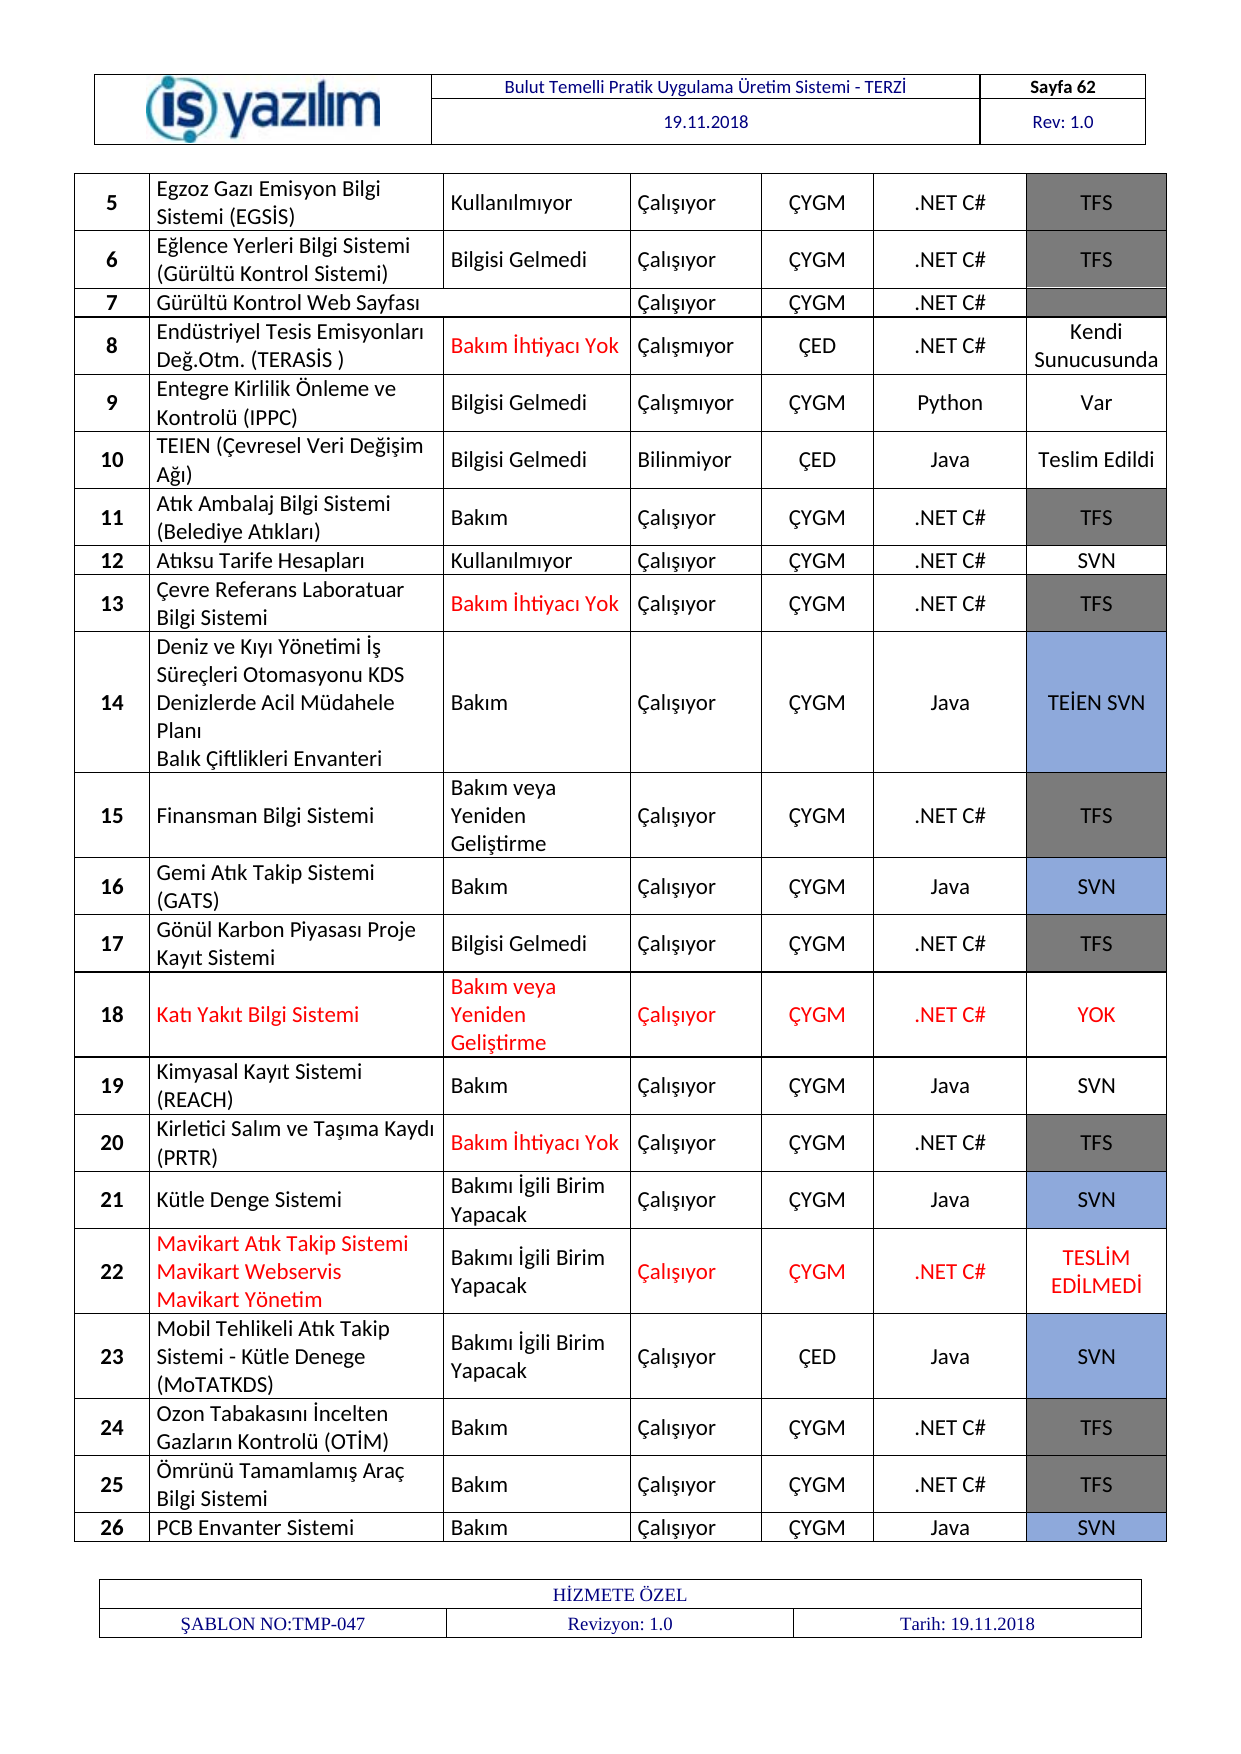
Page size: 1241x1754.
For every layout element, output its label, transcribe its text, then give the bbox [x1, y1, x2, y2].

table_cell .NET C# [874, 318, 1026, 373]
table_cell ÇYGM [762, 174, 873, 230]
table_cell ÇYGM [762, 1229, 873, 1313]
table_cell TFS [1027, 489, 1166, 545]
table_cell Atık Ambalaj Bilgi Sistemi (Belediye Atıkları) [150, 489, 443, 545]
table_cell Çalışıyor [631, 1399, 761, 1455]
table_cell Deniz ve Kıyı Yönetimi İş Süreçleri Otomasyonu KDS Denizlerde Acil Müdahele Planı Balık Çiftlikleri Envanteri [150, 632, 443, 772]
table_cell Mavikart Atık Takip Sistemi Mavikart Webservis Mavikart Yönetim [150, 1229, 443, 1313]
table_cell Java [874, 1513, 1026, 1541]
table_cell SVN [1027, 1172, 1166, 1228]
table_cell .NET C# [874, 1456, 1026, 1512]
table_cell TFS [1027, 575, 1166, 631]
table_cell 21 [75, 1172, 149, 1228]
table_cell ÇYGM [762, 773, 873, 857]
table_cell Mobil Tehlikeli Atık Takip Sistemi - Kütle Denege (MoTATKDS) [150, 1314, 443, 1398]
table_cell Çalışıyor [631, 1314, 761, 1398]
table_cell Çalışıyor [631, 1513, 761, 1541]
table_cell 23 [75, 1314, 149, 1398]
table_cell Katı Yakıt Bilgi Sistemi [150, 973, 443, 1056]
table_cell Entegre Kirlilik Önleme ve Kontrolü (IPPC) [150, 375, 443, 431]
table_cell Bilinmiyor [631, 432, 761, 488]
table_cell Ozon Tabakasını İncelten Gazların Kontrolü (OTİM) [150, 1399, 443, 1455]
table_cell Finansman Bilgi Sistemi [150, 773, 443, 857]
table_cell Bakım [444, 489, 630, 545]
table_cell 12 [75, 546, 149, 574]
table_cell Kendi Sunucusunda [1027, 318, 1166, 373]
table_cell Gemi Atık Takip Sistemi (GATS) [150, 858, 443, 914]
table_cell TFS [1027, 231, 1166, 287]
table_cell ÇYGM [762, 546, 873, 574]
table_cell Bakım veya Yeniden Geliştirme [444, 773, 630, 857]
table_cell Çalışıyor [631, 289, 761, 316]
table_cell Çalışıyor [631, 1229, 761, 1313]
table_cell Endüstriyel Tesis Emisyonları Değ.Otm. (TERASİS ) [150, 318, 443, 373]
table_cell .NET C# [874, 973, 1026, 1056]
table_cell Gönül Karbon Piyasası Proje Kayıt Sistemi [150, 915, 443, 971]
table_cell .NET C# [874, 1115, 1026, 1171]
table_cell SVN [1027, 1058, 1166, 1113]
table_cell TESLİM EDİLMEDİ [1027, 1229, 1166, 1313]
table_cell Java [874, 1314, 1026, 1398]
table_cell Çalışıyor [631, 915, 761, 971]
table_cell Bilgisi Gelmedi [444, 432, 630, 488]
table_cell 6 [75, 231, 149, 287]
table_cell Çalışıyor [631, 575, 761, 631]
table_cell Java [874, 1058, 1026, 1113]
table_cell Çalışıyor [631, 973, 761, 1056]
table_cell Çalışıyor [631, 489, 761, 545]
table_cell 16 [75, 858, 149, 914]
table_cell Çalışmıyor [631, 318, 761, 373]
table_cell TFS [1027, 1399, 1166, 1455]
table_cell Java [874, 432, 1026, 488]
table_cell YOK [1027, 973, 1166, 1056]
table_cell Çalışıyor [631, 1456, 761, 1512]
table_cell Eğlence Yerleri Bilgi Sistemi (Gürültü Kontrol Sistemi) [150, 231, 443, 287]
table_cell ÇYGM [762, 375, 873, 431]
table_cell ÇYGM [762, 1058, 873, 1113]
table_cell Çevre Referans Laboratuar Bilgi Sistemi [150, 575, 443, 631]
table_cell ÇED [762, 1314, 873, 1398]
table_cell ÇYGM [762, 915, 873, 971]
table_cell Ömrünü Tamamlamış Araç Bilgi Sistemi [150, 1456, 443, 1512]
table_cell TEIEN (Çevresel Veri Değişim Ağı) [150, 432, 443, 488]
table_cell ÇED [762, 318, 873, 373]
table_cell Çalışıyor [631, 174, 761, 230]
table_cell ÇYGM [762, 632, 873, 772]
table_cell PCB Envanter Sistemi [150, 1513, 443, 1541]
table_cell Kullanılmıyor [444, 174, 630, 230]
table_cell Python [874, 375, 1026, 431]
table_cell 13 [75, 575, 149, 631]
table_cell SVN [1027, 1513, 1166, 1541]
table_cell .NET C# [874, 1229, 1026, 1313]
table_cell Çalışıyor [631, 632, 761, 772]
table_cell 7 [75, 289, 149, 316]
table_cell Bakım [444, 1399, 630, 1455]
table_cell Çalışıyor [631, 1115, 761, 1171]
table_cell 22 [75, 1229, 149, 1313]
table_cell ÇYGM [762, 973, 873, 1056]
table_cell Bilgisi Gelmedi [444, 375, 630, 431]
table_cell ÇYGM [762, 1115, 873, 1171]
table_cell 20 [75, 1115, 149, 1171]
table_cell 9 [75, 375, 149, 431]
table_cell Java [874, 632, 1026, 772]
table_cell 17 [75, 915, 149, 971]
table_cell Bakım İhtiyacı Yok [444, 1115, 630, 1171]
table_cell Var [1027, 375, 1166, 431]
table_cell .NET C# [874, 231, 1026, 287]
table_cell ÇYGM [762, 489, 873, 545]
table_cell Bakımı İgili Birim Yapacak [444, 1314, 630, 1398]
table_cell 8 [75, 318, 149, 373]
picture [146, 75, 380, 143]
table_cell ÇYGM [762, 289, 873, 316]
table_cell Çalışmıyor [631, 375, 761, 431]
table_cell TFS [1027, 1115, 1166, 1171]
table_cell 5 [75, 174, 149, 230]
table_cell ÇED [762, 432, 873, 488]
table_cell TFS [1027, 174, 1166, 230]
table_cell .NET C# [874, 1399, 1026, 1455]
table_cell Egzoz Gazı Emisyon Bilgi Sistemi (EGSİS) [150, 174, 443, 230]
table_cell .NET C# [874, 915, 1026, 971]
table_cell Java [874, 1172, 1026, 1228]
table_cell Çalışıyor [631, 1058, 761, 1113]
table_cell [443, 289, 630, 316]
table_cell 25 [75, 1456, 149, 1512]
table_cell Atıksu Tarife Hesapları [150, 546, 443, 574]
table_cell Teslim Edildi [1027, 432, 1166, 488]
table_cell ÇYGM [762, 858, 873, 914]
table_cell 11 [75, 489, 149, 545]
table_cell 15 [75, 773, 149, 857]
table_cell TFS [1027, 915, 1166, 971]
table_cell ÇYGM [762, 231, 873, 287]
table_cell .NET C# [874, 489, 1026, 545]
table_cell TFS [1027, 773, 1166, 857]
table_cell SVN [1027, 1314, 1166, 1398]
table_cell 26 [75, 1513, 149, 1541]
table_cell ÇYGM [762, 575, 873, 631]
table_cell TFS [1027, 1456, 1166, 1512]
table_cell Kirletici Salım ve Taşıma Kaydı (PRTR) [150, 1115, 443, 1171]
table_cell Kimyasal Kayıt Sistemi (REACH) [150, 1058, 443, 1113]
table_cell Bakım [444, 858, 630, 914]
table_cell TEİEN SVN [1027, 632, 1166, 772]
table_cell SVN [1027, 858, 1166, 914]
table_cell Java [874, 858, 1026, 914]
table_cell Bakım [444, 1456, 630, 1512]
table_cell 19 [75, 1058, 149, 1113]
table_cell 18 [75, 973, 149, 1056]
table_cell .NET C# [874, 289, 1026, 316]
table_cell .NET C# [874, 546, 1026, 574]
table_cell Gürültü Kontrol Web Sayfası [150, 289, 443, 316]
table_cell SVN [1027, 546, 1166, 574]
table_cell [1027, 289, 1166, 316]
table_cell Bakım [444, 1058, 630, 1113]
table_cell Çalışıyor [631, 546, 761, 574]
table_cell ÇYGM [762, 1456, 873, 1512]
table_cell Çalışıyor [631, 1172, 761, 1228]
table_cell ÇYGM [762, 1399, 873, 1455]
table_cell 24 [75, 1399, 149, 1455]
table_cell Bakım veya Yeniden Geliştirme [444, 973, 630, 1056]
table_cell Bakımı İgili Birim Yapacak [444, 1172, 630, 1228]
table_cell .NET C# [874, 773, 1026, 857]
table_cell Kullanılmıyor [444, 546, 630, 574]
table_cell Bakım [444, 1513, 630, 1541]
table_cell Bakım İhtiyacı Yok [444, 318, 630, 373]
table_cell Çalışıyor [631, 858, 761, 914]
table_cell ÇYGM [762, 1513, 873, 1541]
table_cell ÇYGM [762, 1172, 873, 1228]
table_cell .NET C# [874, 575, 1026, 631]
table_cell Bilgisi Gelmedi [444, 231, 630, 287]
table_cell Bilgisi Gelmedi [444, 915, 630, 971]
table_cell .NET C# [874, 174, 1026, 230]
table_cell Bakım [444, 632, 630, 772]
table_cell Bakım İhtiyacı Yok [444, 575, 630, 631]
table_cell Bakımı İgili Birim Yapacak [444, 1229, 630, 1313]
table_cell Kütle Denge Sistemi [150, 1172, 443, 1228]
table_cell Çalışıyor [631, 231, 761, 287]
table_cell Çalışıyor [631, 773, 761, 857]
table_cell 10 [75, 432, 149, 488]
table_cell 14 [75, 632, 149, 772]
